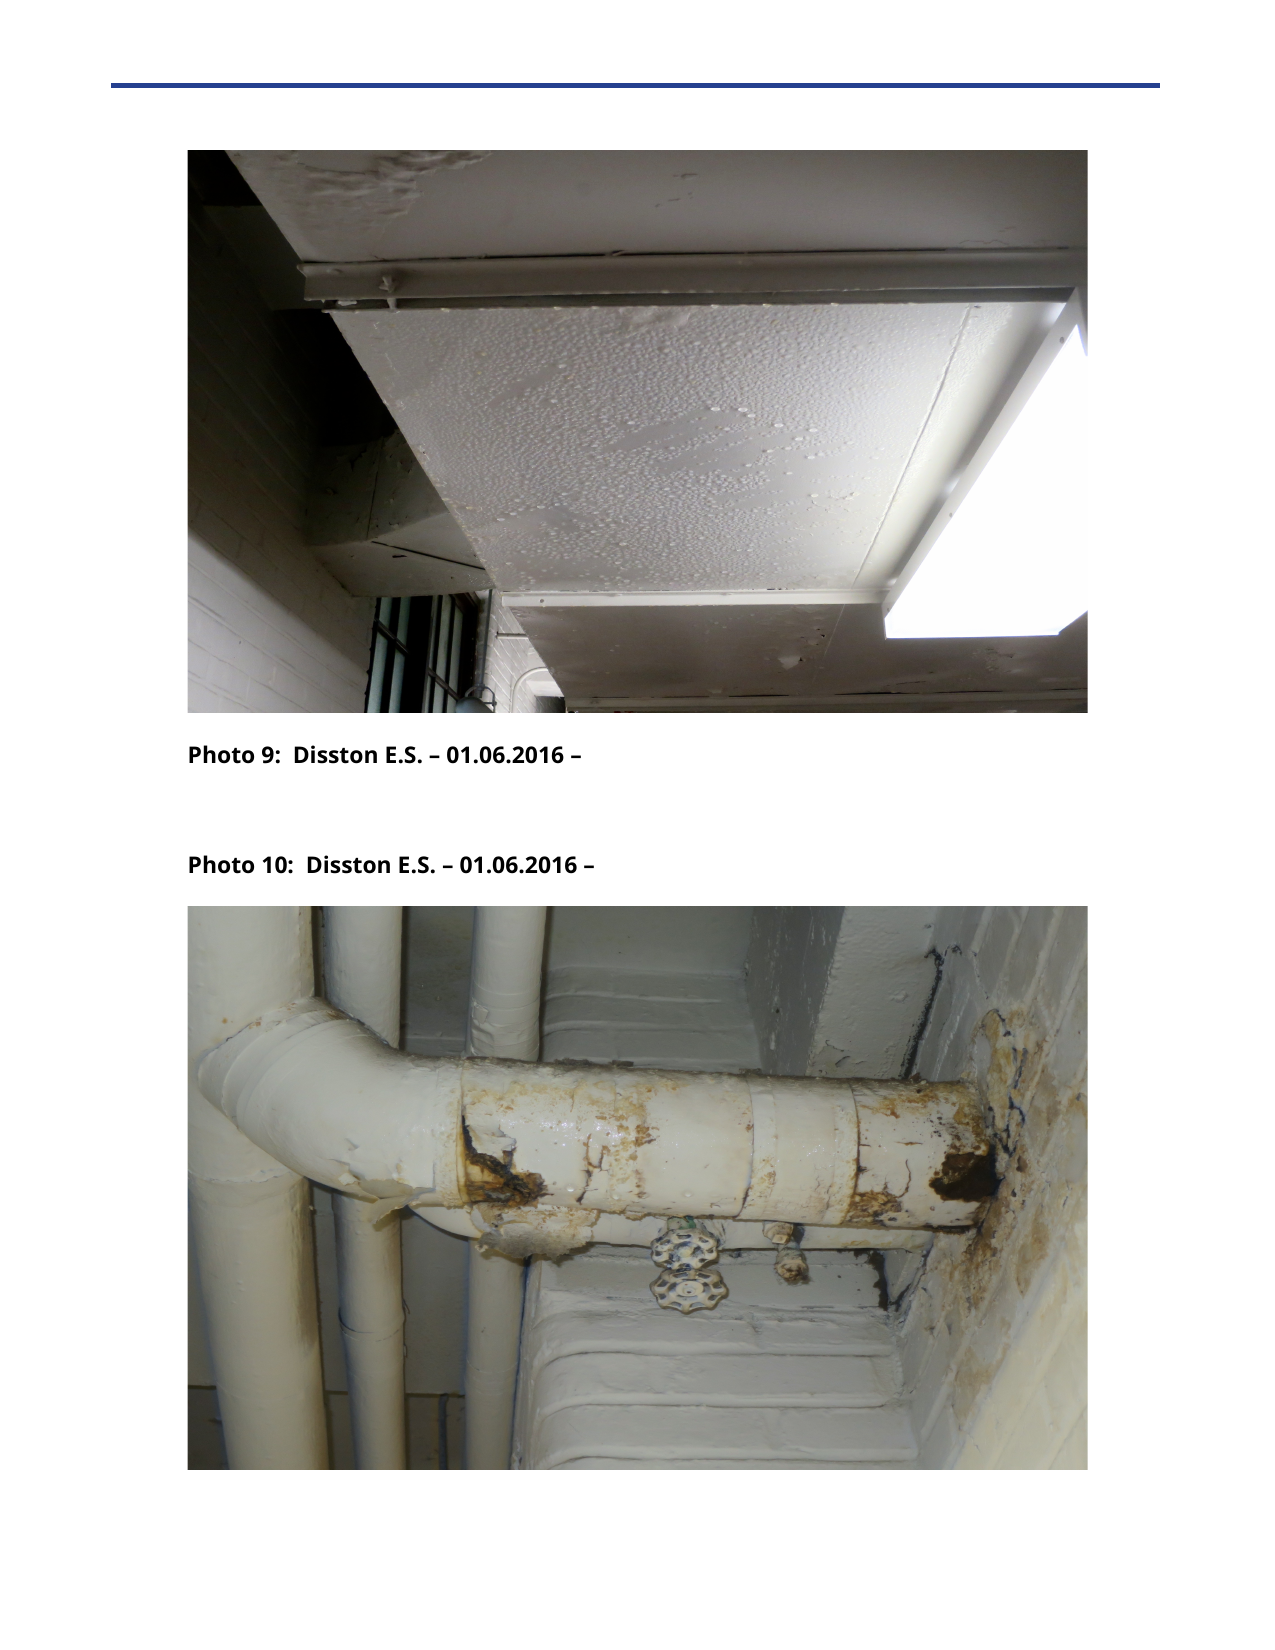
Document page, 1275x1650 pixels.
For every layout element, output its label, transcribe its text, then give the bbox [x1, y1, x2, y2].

picture [187, 906, 1088, 1470]
picture [187, 150, 1088, 713]
text Photo 10: Disston E.S. – 01.06.2016 – [187, 849, 1087, 880]
text Photo 9: Disston E.S. – 01.06.2016 – [187, 739, 1087, 770]
